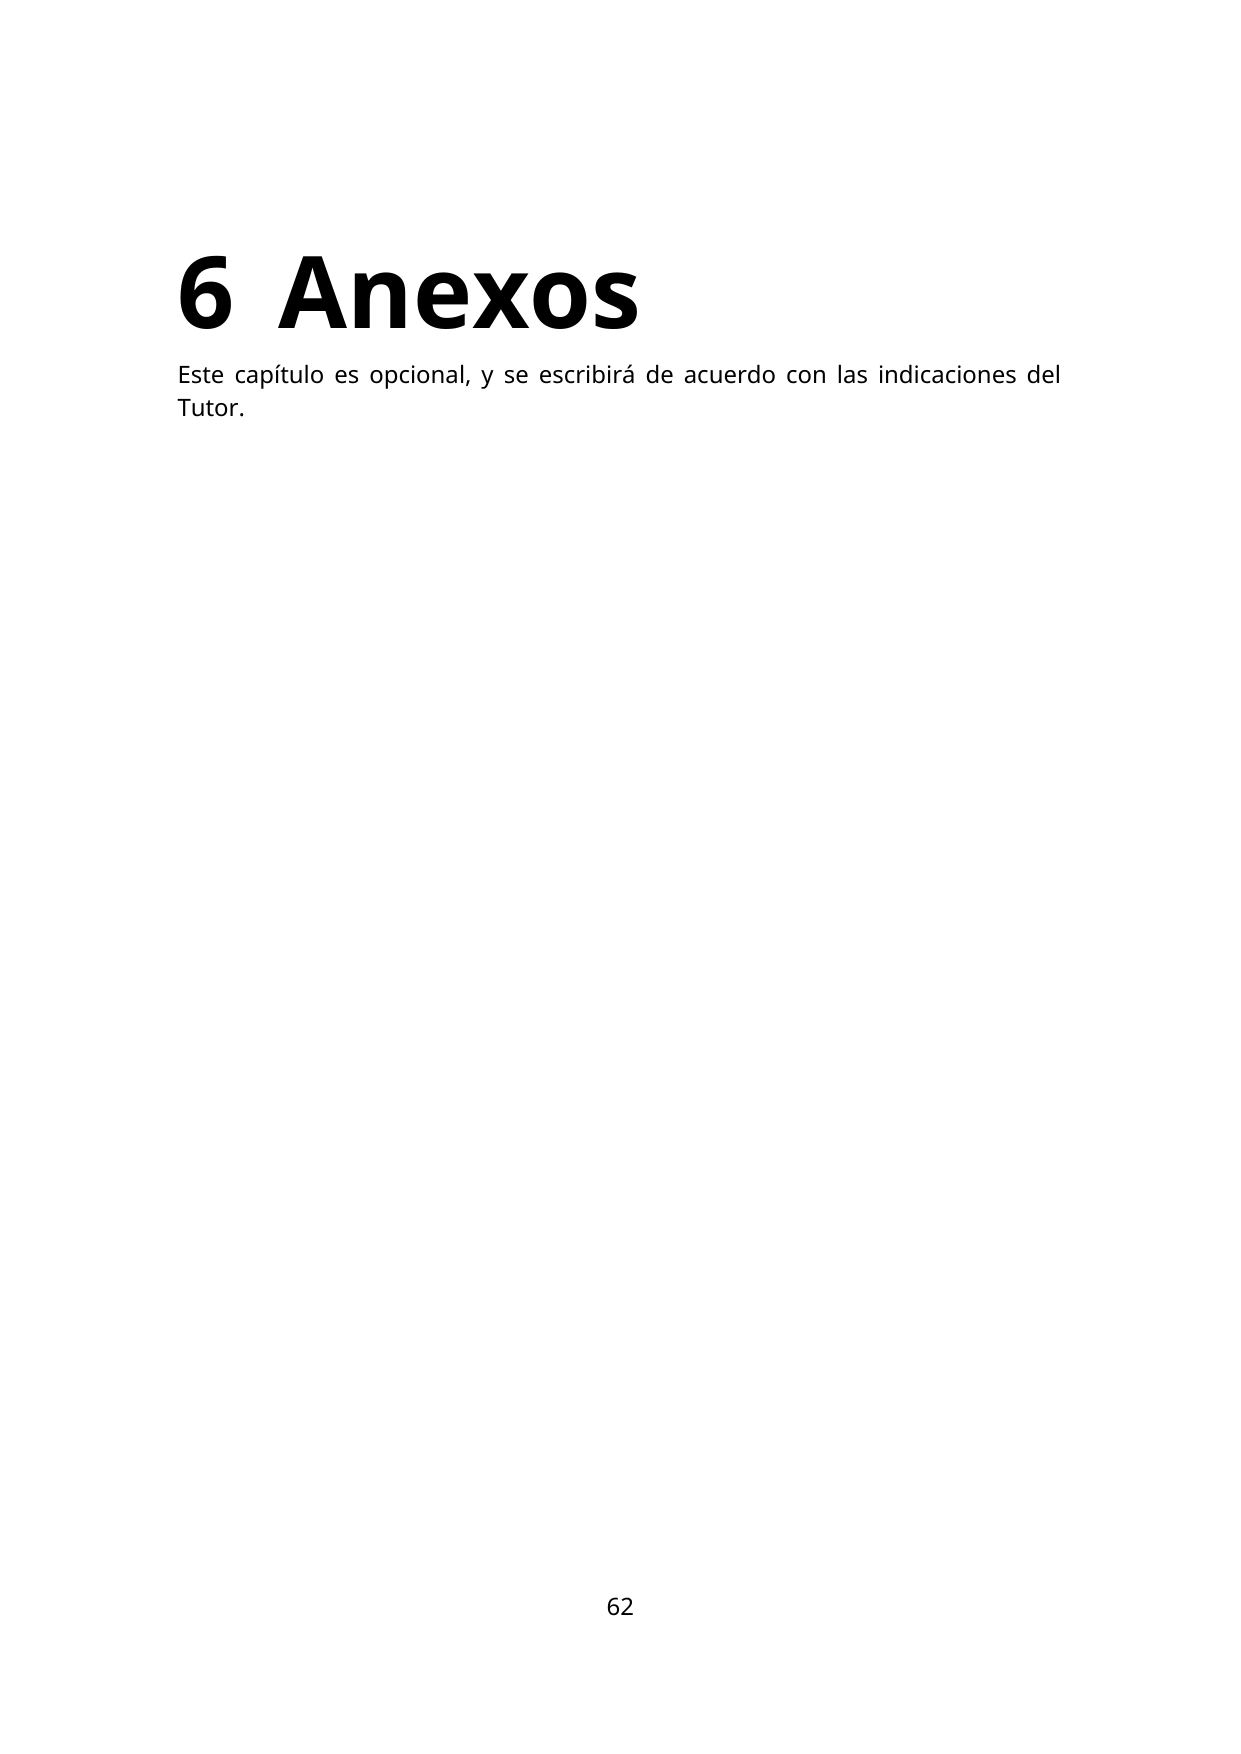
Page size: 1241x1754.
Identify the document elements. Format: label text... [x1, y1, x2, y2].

subtitle Anexos [177, 222, 1063, 358]
text Este capítulo es opcional, y se escribirá de acuerdo con las indicaciones del Tutor. [177, 358, 1063, 423]
